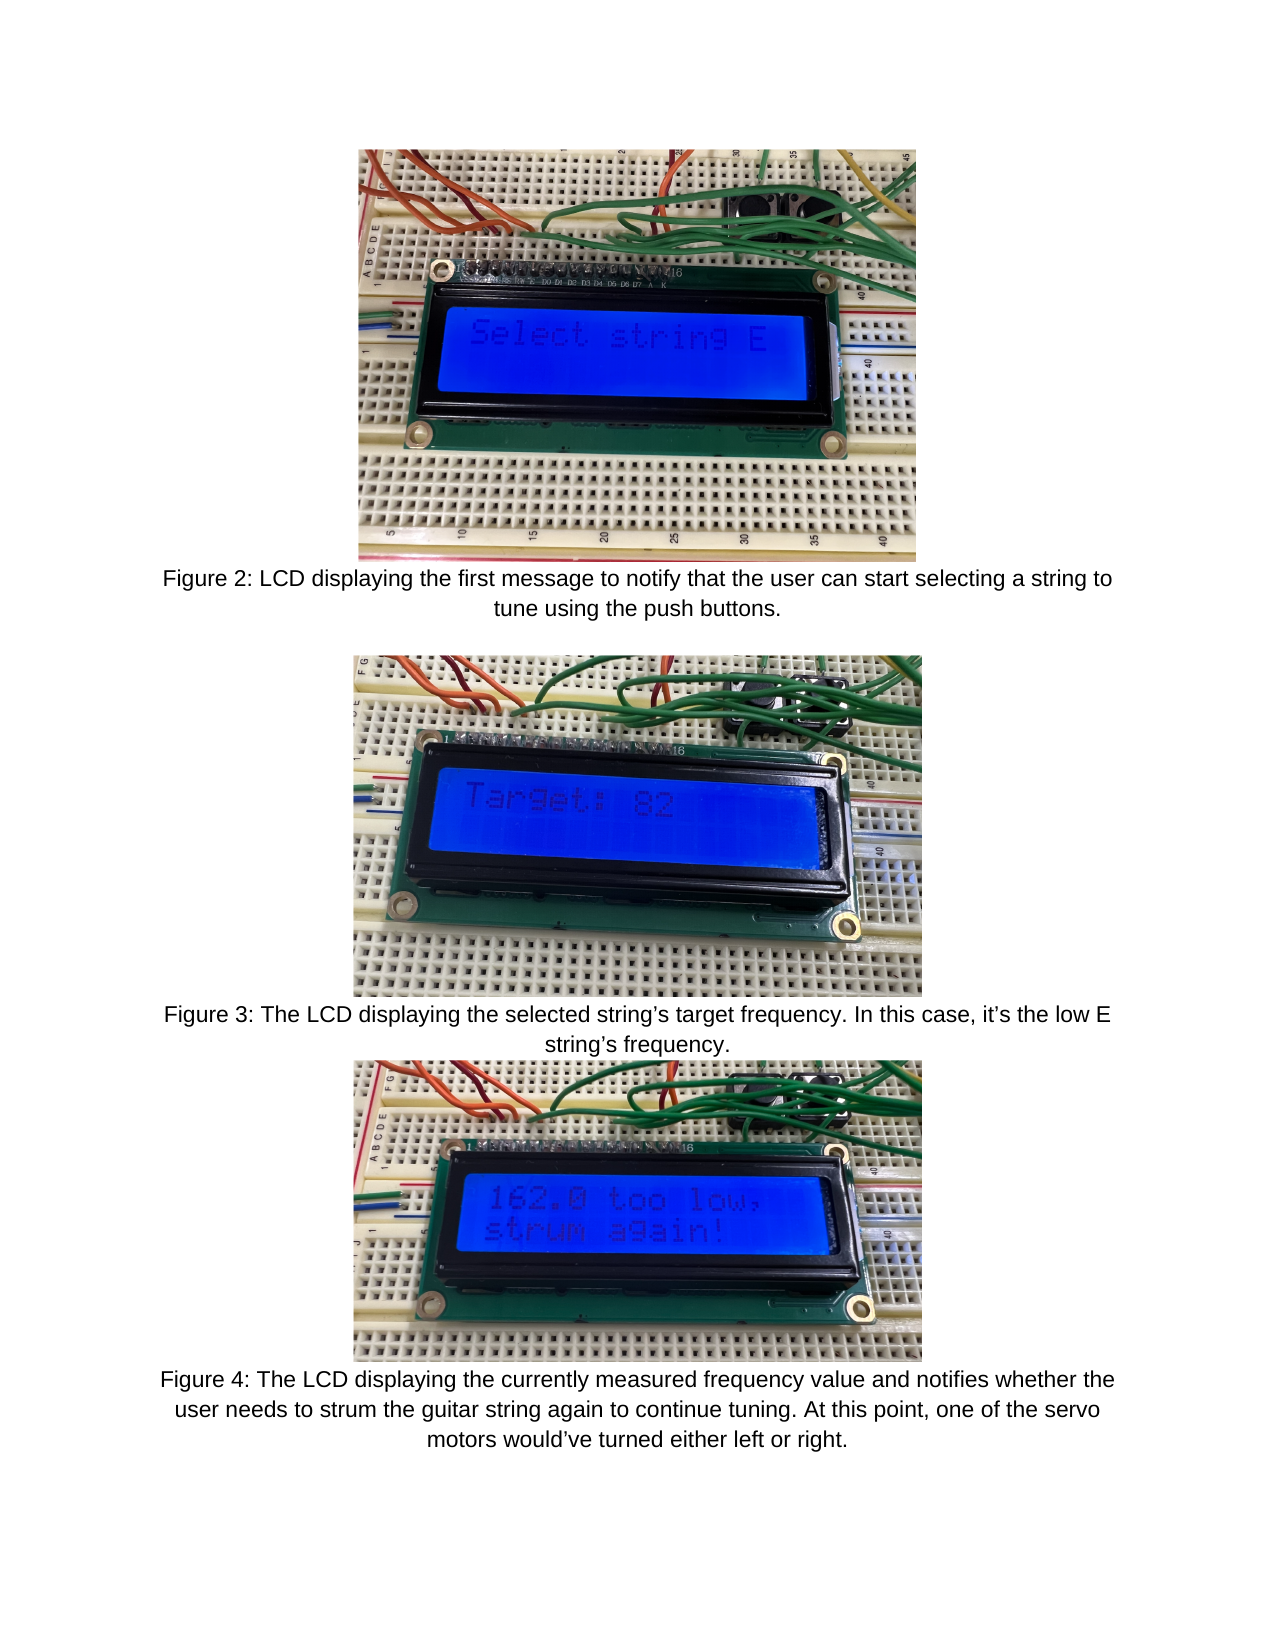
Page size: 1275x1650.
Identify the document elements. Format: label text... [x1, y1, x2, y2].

text Figure 3: The LCD displaying the selected string’s target frequency. In this case, it’s the low E string’s frequency. [150, 1001, 1125, 1057]
picture [354, 656, 922, 997]
picture [354, 1061, 922, 1362]
picture [359, 150, 916, 562]
text Figure 2: LCD displaying the first message to notify that the user can start selecting a string to tune using the push buttons. [150, 565, 1125, 622]
text Figure 4: The LCD displaying the currently measured frequency value and notifies whether the user needs to strum the guitar string again to continue tuning. At this point, one of the servo motors would’ve turned either left or right. [150, 1366, 1125, 1453]
